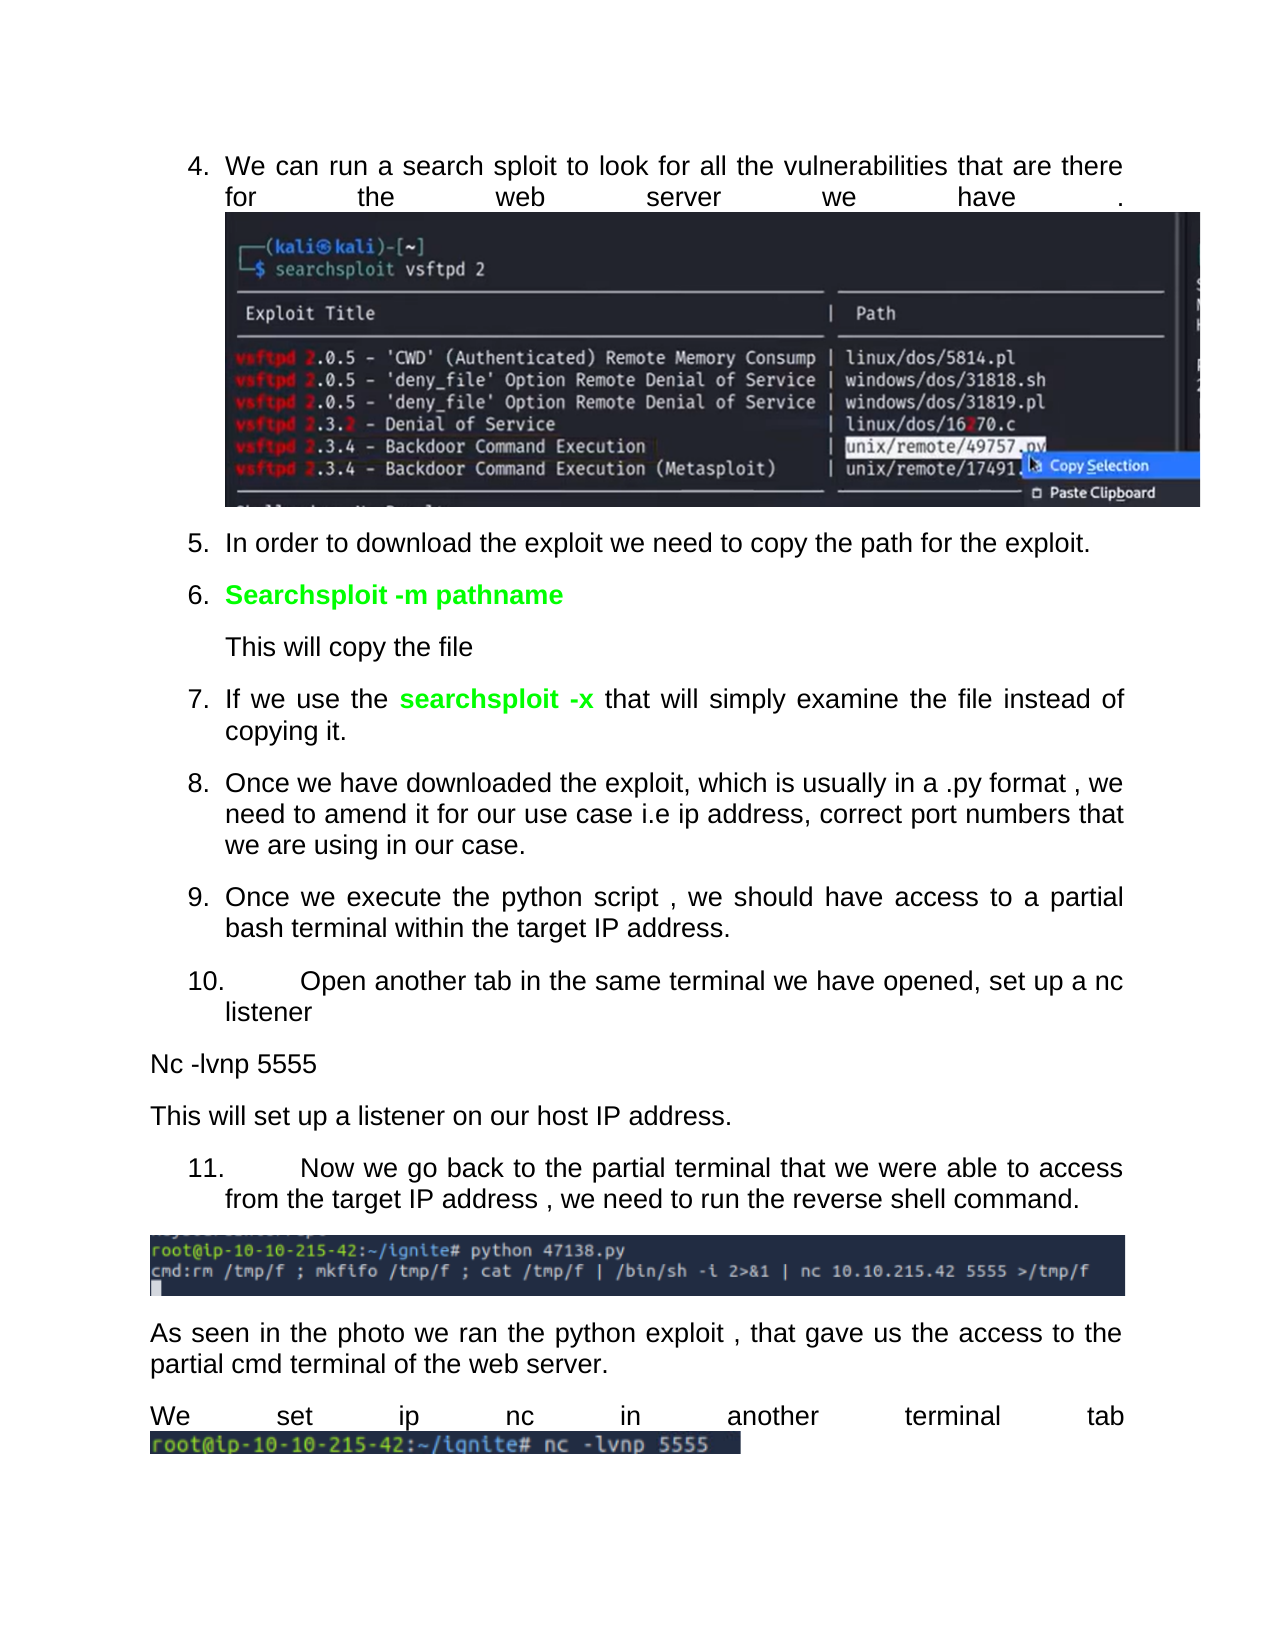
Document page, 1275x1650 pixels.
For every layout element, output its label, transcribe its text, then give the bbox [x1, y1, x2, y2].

list Open another tab in the same terminal we have opened, set up a nc listener [187, 964, 1125, 1027]
list Searchsploit -m pathname [187, 579, 1125, 610]
text This will copy the file [225, 631, 1125, 662]
picture [225, 212, 1200, 507]
text As seen in the photo we ran the python exploit , that gave us the access to the partial cmd terminal of the web server. [150, 1317, 1125, 1379]
list Now we go back to the partial terminal that we were able to access from the target IP address , we need to run the reverse shell command. [187, 1152, 1125, 1214]
text This will set up a listener on our host IP address. [150, 1100, 1125, 1131]
picture [150, 1431, 741, 1454]
text We set ip nc in another terminal tab [150, 1400, 1125, 1458]
picture [150, 1235, 1125, 1296]
list If we use the searchsploit -x that will simply examine the file instead of copying it. [187, 683, 1125, 746]
list In order to download the exploit we need to copy the path for the exploit. [187, 527, 1125, 558]
list Once we have downloaded the exploit, which is usually in a .py format , we need to amend it for our use case i.e ip address, correct port numbers that we are using in our case. [187, 767, 1125, 860]
text Nc -lvnp 5555 [150, 1048, 1125, 1079]
list Once we execute the python script , we should have access to a partial bash terminal within the target IP address. [187, 881, 1125, 944]
